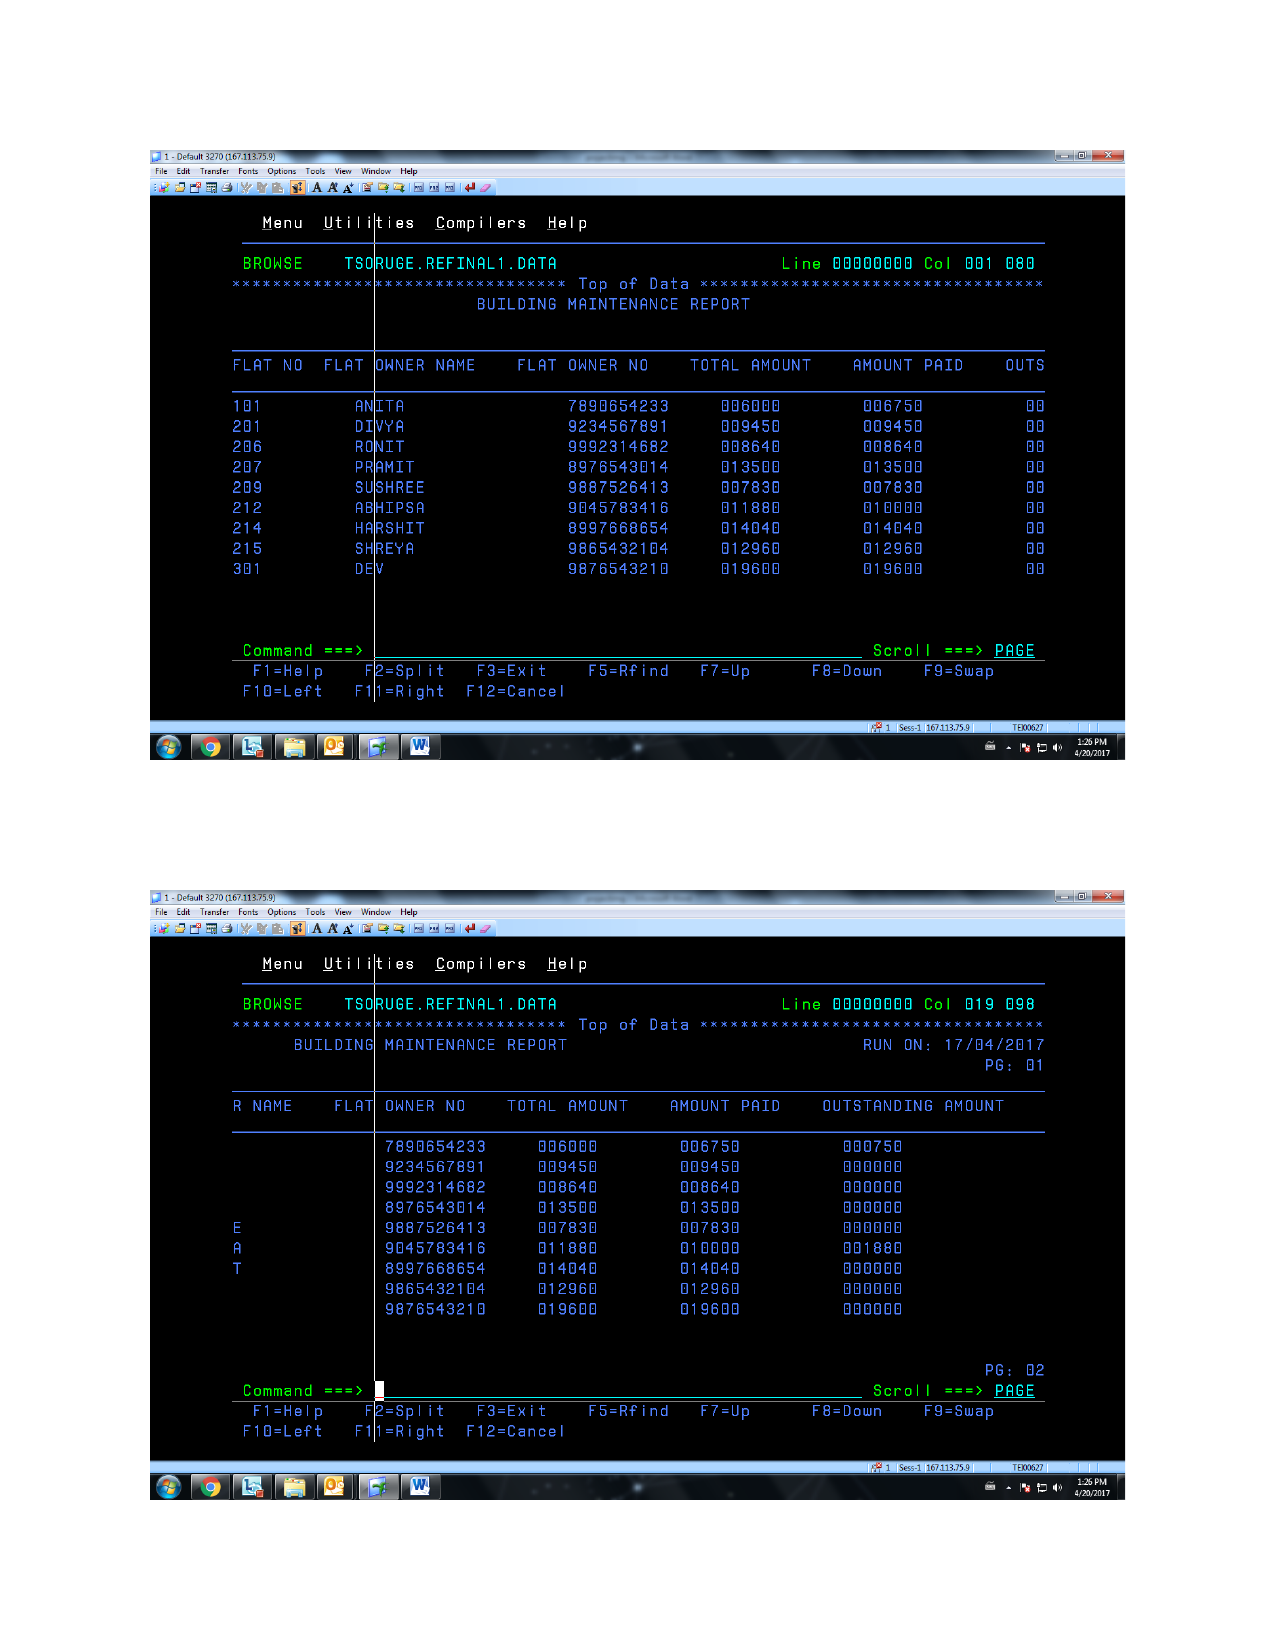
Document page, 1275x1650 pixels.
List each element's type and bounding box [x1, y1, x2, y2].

picture [150, 890, 1125, 1500]
picture [150, 150, 1125, 760]
